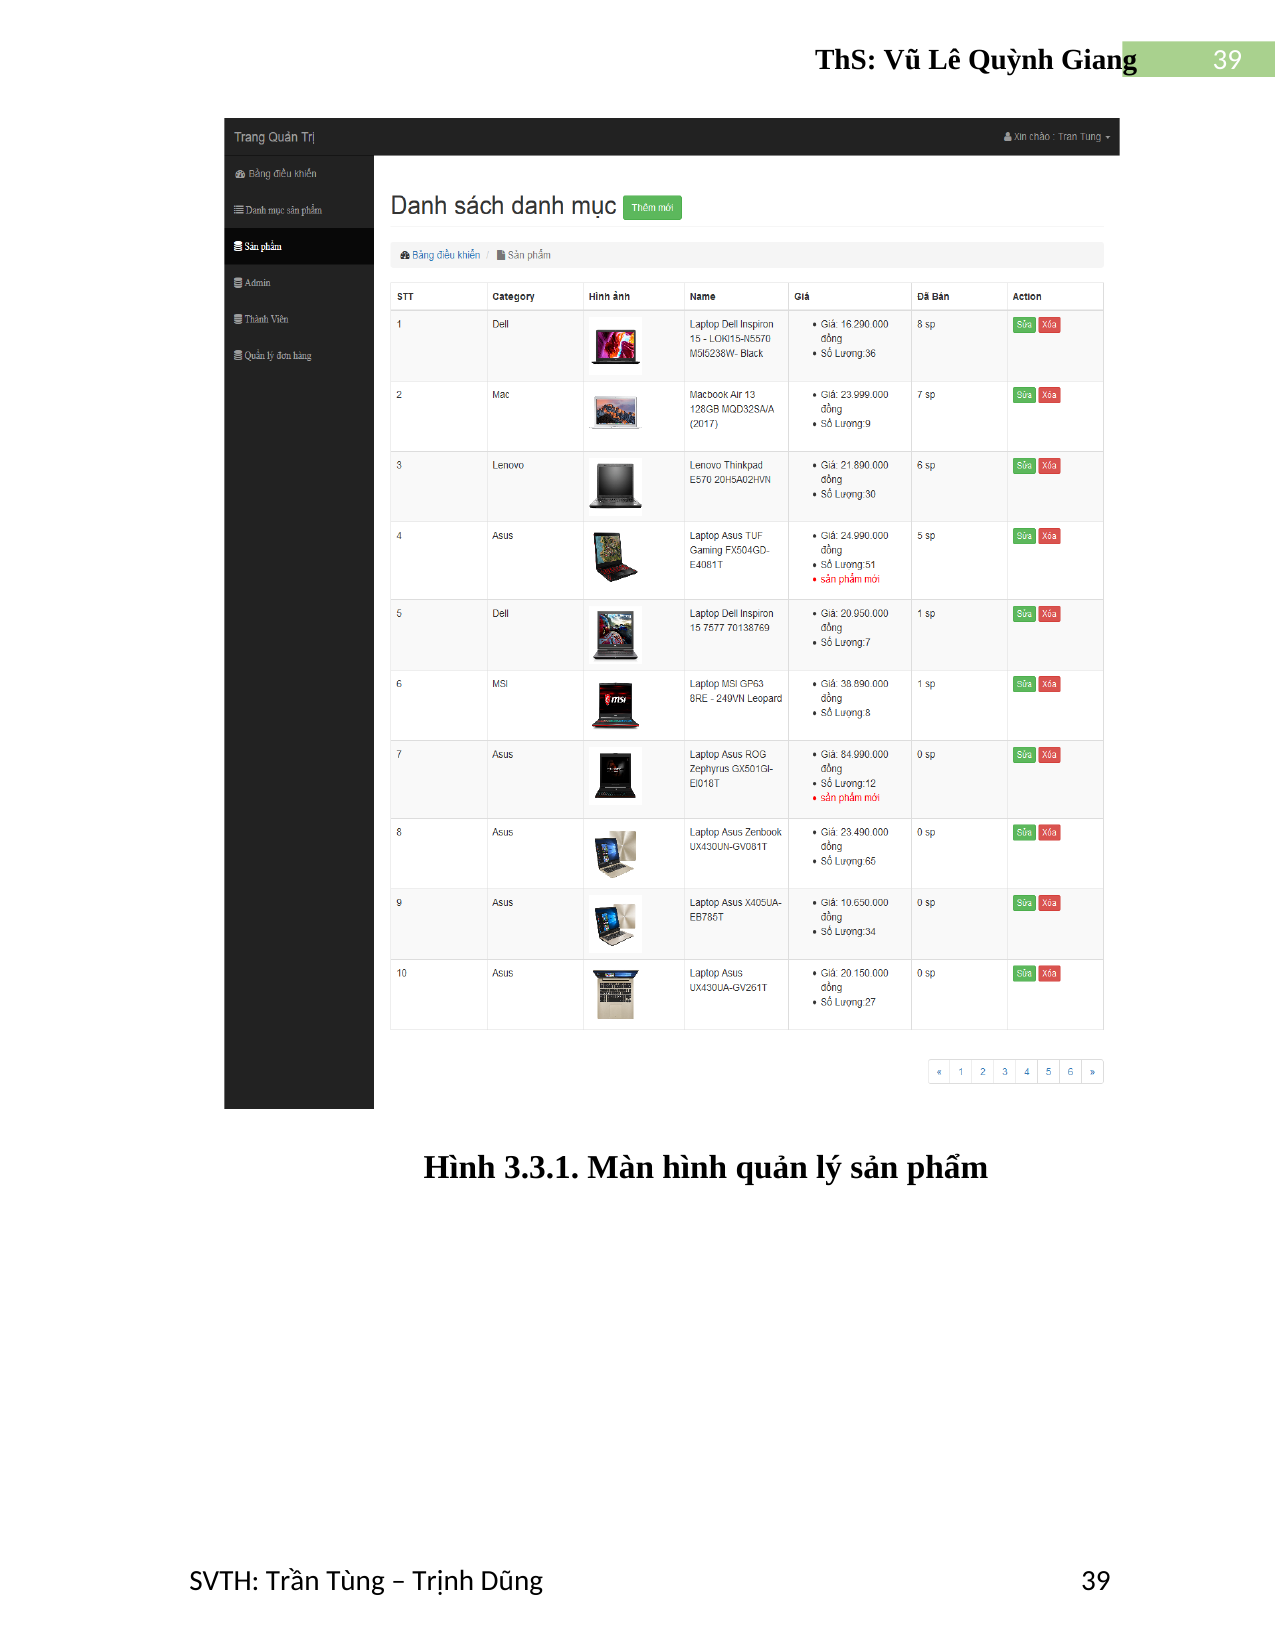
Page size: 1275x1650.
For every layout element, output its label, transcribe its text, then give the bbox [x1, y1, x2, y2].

picture [224, 118, 1120, 1109]
text Hình 3.3.1. Màn hình quản lý sản phẩm [289, 1147, 1122, 1185]
